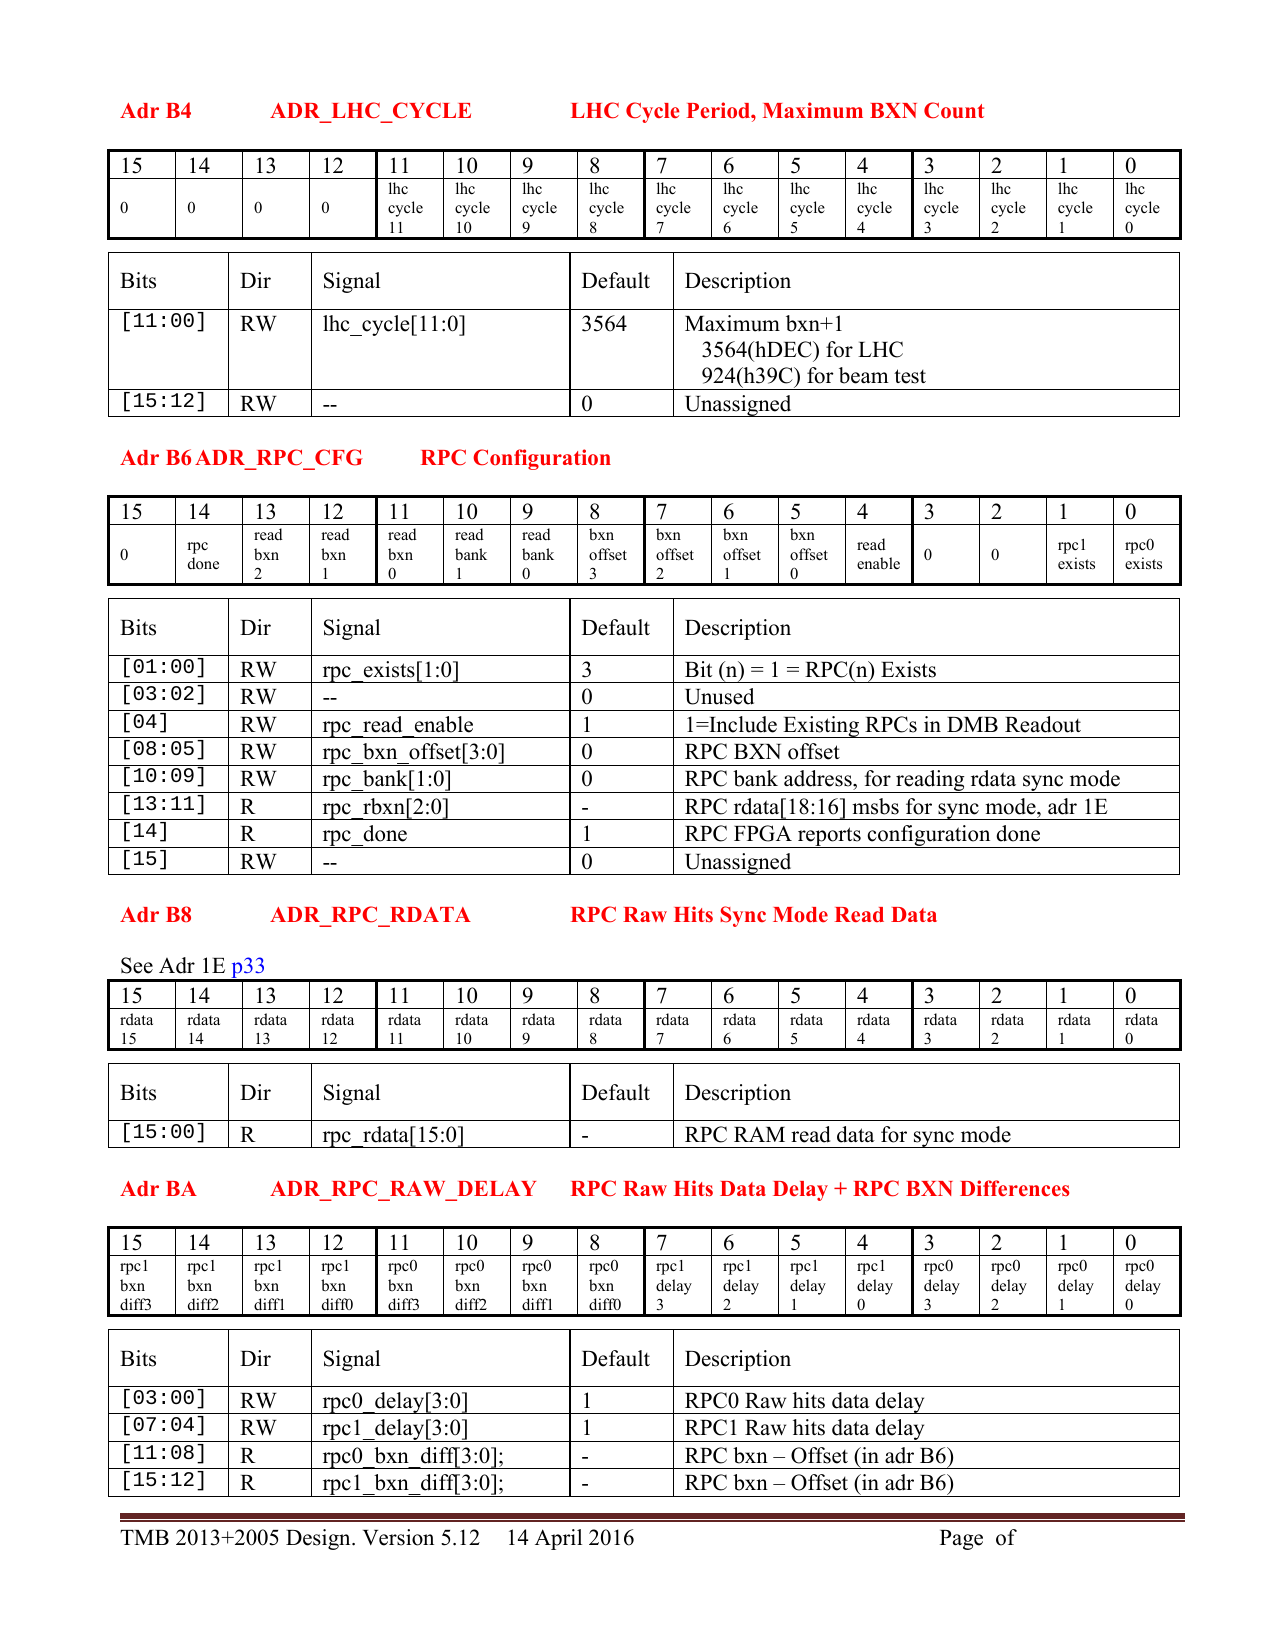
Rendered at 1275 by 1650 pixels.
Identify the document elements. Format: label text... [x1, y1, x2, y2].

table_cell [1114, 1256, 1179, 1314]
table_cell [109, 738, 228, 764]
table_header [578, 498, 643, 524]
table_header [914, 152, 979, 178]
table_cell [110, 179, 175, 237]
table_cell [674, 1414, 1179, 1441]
subtitle Adr BA ADR_RPC_RAW_DELAY RPC Raw Hits Data Delay + RPC BXN Differences [120, 1175, 1185, 1201]
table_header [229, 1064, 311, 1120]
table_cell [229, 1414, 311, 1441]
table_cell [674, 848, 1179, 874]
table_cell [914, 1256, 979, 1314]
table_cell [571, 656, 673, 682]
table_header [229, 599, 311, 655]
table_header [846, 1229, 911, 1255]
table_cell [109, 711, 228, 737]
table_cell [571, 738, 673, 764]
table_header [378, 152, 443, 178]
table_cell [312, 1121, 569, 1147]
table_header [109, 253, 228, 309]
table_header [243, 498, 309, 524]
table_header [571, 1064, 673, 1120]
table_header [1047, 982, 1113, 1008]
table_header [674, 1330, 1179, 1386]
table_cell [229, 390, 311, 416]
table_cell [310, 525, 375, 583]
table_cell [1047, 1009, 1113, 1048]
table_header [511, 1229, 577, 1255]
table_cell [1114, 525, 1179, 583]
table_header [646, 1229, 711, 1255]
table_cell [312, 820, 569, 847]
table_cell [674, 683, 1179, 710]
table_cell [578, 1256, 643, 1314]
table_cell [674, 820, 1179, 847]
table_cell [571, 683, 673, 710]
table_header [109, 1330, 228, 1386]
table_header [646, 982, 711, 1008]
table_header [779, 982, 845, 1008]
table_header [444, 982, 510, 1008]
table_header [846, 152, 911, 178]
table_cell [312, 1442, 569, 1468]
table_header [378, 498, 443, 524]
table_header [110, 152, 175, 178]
subtitle Adr B8 ADR_RPC_RDATA RPC Raw Hits Sync Mode Read Data [120, 901, 1185, 928]
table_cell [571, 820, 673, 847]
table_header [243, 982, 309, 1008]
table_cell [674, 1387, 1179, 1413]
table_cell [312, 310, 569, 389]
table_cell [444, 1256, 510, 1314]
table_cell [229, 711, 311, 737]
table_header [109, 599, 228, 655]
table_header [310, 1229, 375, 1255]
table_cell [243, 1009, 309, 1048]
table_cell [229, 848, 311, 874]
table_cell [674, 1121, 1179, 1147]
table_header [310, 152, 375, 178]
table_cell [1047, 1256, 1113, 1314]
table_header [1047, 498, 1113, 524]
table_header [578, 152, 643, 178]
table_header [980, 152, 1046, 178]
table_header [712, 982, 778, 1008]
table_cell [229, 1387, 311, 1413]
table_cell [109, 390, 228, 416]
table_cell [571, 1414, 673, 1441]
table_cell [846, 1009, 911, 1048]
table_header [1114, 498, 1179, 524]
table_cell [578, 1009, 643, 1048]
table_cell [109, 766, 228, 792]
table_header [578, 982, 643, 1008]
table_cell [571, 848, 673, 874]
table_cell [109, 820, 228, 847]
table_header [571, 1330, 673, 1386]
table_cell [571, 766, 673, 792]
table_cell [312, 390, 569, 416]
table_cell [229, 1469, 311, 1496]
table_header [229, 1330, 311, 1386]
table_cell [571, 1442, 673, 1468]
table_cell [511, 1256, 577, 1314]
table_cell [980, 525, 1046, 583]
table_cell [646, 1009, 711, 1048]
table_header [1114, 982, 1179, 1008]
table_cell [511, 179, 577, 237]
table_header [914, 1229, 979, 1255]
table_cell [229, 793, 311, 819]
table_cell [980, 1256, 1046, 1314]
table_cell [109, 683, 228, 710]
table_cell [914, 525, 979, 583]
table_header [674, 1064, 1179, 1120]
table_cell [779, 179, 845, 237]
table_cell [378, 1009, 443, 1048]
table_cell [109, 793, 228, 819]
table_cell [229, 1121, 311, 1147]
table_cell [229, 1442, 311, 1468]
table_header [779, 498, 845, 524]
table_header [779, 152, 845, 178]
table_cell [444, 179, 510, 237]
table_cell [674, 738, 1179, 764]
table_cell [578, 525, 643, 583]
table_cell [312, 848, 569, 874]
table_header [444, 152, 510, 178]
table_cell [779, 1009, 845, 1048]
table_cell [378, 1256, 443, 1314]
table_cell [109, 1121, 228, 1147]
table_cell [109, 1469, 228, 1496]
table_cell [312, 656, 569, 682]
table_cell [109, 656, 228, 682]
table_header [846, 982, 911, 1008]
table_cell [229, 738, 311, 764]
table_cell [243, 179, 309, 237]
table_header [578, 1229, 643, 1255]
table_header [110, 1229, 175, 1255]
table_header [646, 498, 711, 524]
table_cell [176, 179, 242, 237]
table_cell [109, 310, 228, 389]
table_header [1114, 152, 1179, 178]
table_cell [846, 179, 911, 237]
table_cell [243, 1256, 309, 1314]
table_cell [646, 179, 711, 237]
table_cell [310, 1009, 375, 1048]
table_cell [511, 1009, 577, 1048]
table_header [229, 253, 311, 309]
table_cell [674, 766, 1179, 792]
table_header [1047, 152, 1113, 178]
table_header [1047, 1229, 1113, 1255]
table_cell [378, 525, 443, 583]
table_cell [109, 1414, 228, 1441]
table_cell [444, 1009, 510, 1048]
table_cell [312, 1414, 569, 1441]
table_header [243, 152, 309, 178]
text See Adr 1E p33 [120, 952, 1185, 979]
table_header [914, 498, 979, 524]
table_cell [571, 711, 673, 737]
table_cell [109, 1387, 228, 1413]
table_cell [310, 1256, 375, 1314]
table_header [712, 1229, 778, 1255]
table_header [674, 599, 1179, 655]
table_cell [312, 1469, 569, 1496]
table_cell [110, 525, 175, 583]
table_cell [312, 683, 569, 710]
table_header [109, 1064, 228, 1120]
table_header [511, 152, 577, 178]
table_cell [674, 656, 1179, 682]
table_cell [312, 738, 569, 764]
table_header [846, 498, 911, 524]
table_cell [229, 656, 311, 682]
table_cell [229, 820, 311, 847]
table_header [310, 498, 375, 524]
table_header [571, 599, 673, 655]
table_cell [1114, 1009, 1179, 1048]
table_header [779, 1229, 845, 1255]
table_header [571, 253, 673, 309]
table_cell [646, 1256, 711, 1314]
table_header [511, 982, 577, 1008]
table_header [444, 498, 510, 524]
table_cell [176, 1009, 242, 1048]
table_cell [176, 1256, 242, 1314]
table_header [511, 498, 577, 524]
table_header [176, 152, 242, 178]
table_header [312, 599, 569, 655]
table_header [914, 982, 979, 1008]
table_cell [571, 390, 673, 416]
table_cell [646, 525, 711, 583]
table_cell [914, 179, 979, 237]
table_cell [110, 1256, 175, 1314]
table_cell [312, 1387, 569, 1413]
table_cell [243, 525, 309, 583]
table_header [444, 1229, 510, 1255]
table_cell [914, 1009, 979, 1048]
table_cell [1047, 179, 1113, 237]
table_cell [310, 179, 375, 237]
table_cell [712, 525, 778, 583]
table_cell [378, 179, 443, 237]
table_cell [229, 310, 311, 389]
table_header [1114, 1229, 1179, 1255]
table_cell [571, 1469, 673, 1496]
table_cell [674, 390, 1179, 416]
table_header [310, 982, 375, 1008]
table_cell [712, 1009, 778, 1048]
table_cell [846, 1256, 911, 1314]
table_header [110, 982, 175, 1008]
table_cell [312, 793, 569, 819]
subtitle Adr B6 ADR_RPC_CFG RPC Configuration [120, 444, 1185, 470]
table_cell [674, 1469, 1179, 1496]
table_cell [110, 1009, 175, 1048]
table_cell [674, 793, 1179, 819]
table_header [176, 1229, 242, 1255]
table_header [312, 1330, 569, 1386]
subtitle Adr B4 ADR_LHC_CYCLE LHC Cycle Period, Maximum BXN Count [120, 97, 1185, 124]
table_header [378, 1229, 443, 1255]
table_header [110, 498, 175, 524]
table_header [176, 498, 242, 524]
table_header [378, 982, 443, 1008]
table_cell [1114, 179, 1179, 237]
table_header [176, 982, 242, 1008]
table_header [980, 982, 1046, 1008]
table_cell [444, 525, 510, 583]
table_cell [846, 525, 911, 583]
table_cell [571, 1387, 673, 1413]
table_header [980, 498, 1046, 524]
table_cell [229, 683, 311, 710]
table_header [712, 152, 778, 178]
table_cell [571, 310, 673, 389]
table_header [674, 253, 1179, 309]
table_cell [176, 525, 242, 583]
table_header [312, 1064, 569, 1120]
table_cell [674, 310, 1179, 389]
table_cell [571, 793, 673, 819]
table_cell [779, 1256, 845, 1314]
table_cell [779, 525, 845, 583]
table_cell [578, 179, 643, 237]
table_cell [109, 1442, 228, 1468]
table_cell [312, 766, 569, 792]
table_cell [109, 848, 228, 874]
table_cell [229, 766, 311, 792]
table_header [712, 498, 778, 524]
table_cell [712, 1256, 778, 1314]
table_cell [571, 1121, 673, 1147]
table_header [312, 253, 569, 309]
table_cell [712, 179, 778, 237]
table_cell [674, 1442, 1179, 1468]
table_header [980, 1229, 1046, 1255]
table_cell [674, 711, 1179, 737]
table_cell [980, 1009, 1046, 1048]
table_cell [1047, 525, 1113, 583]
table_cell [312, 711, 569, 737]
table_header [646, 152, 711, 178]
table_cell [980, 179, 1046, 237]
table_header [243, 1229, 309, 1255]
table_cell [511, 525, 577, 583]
